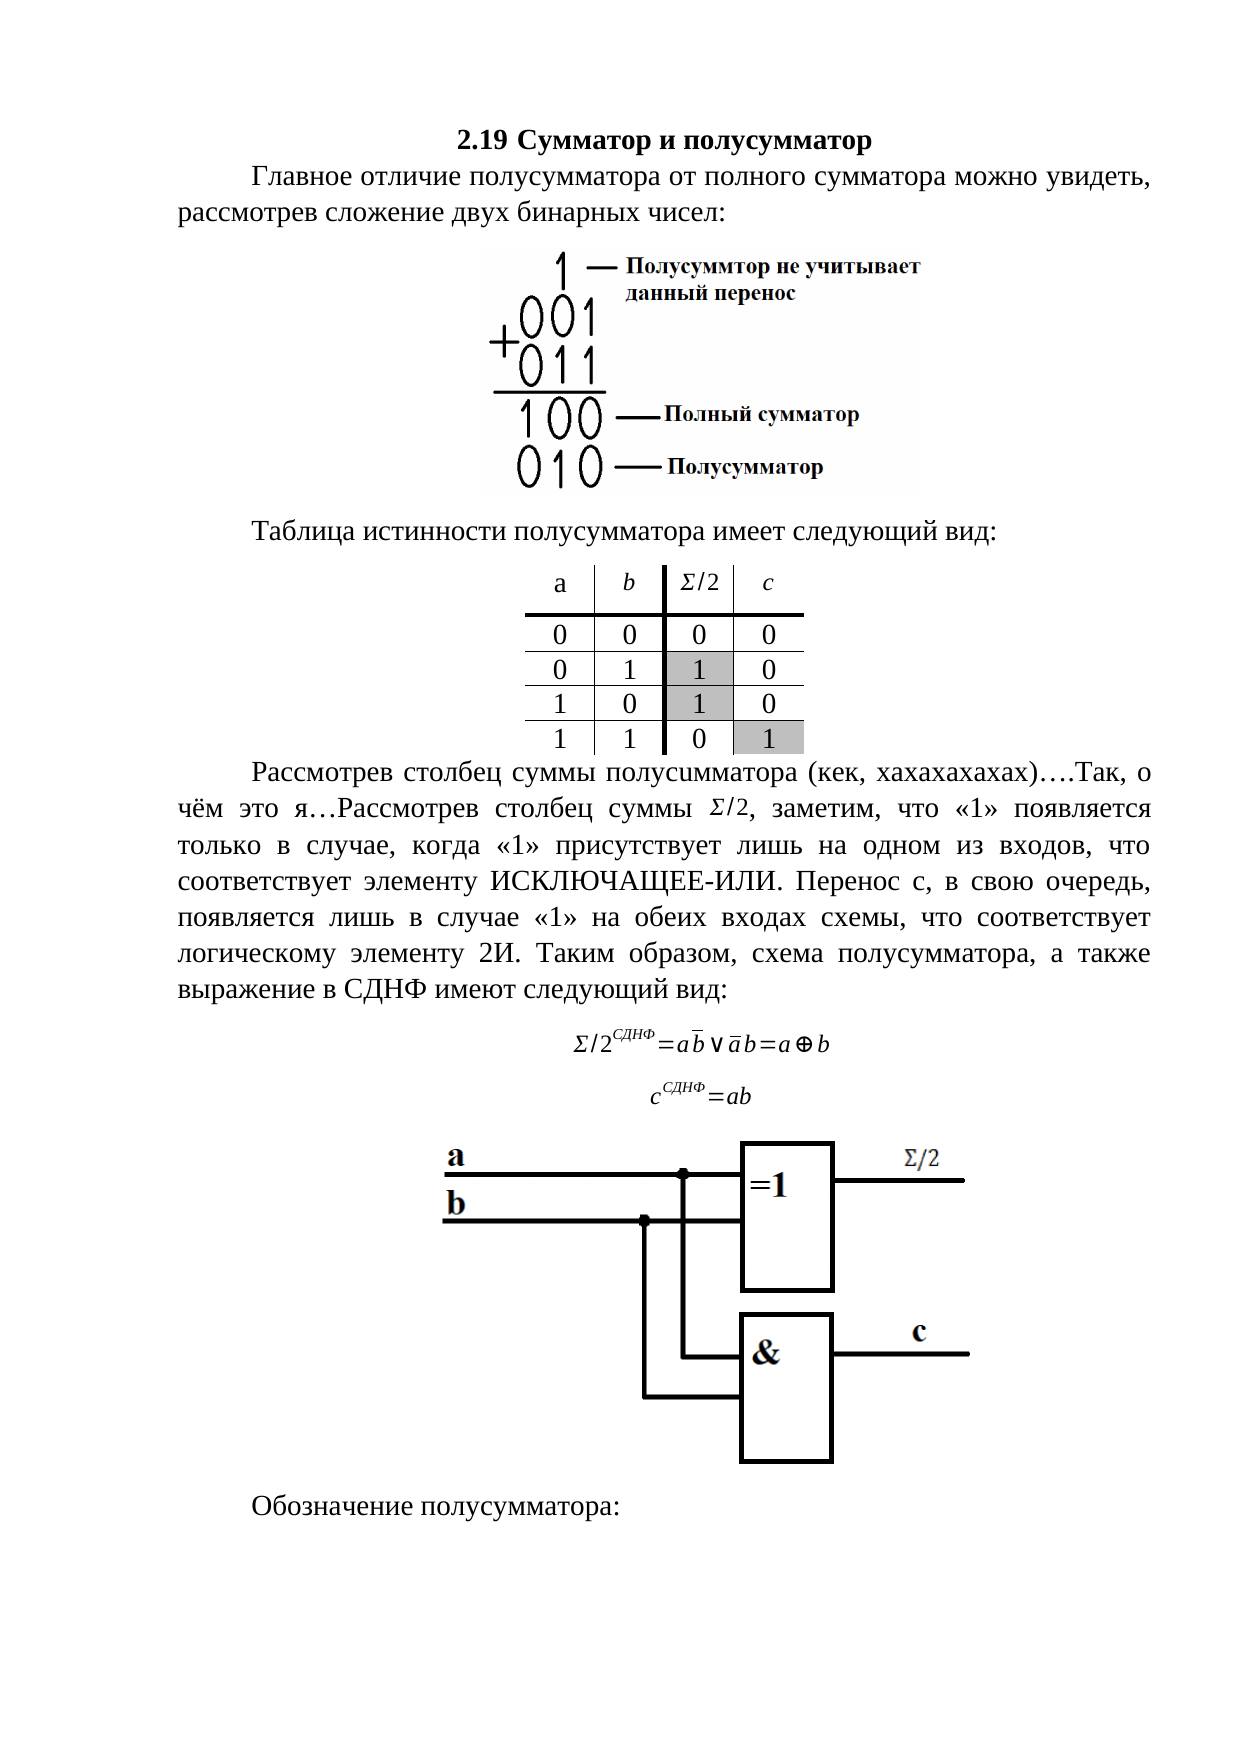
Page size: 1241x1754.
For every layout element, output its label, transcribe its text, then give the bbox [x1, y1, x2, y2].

table_cell 1 [734, 721, 804, 754]
table_cell 0 [734, 617, 804, 651]
table_header [734, 565, 804, 612]
table_cell 1 [595, 721, 662, 754]
table_cell 0 [667, 617, 733, 651]
table_header [667, 565, 733, 612]
text Рассмотрев столбец суммы полусuмматора (кек, хахахахахах)….Так, о чём это я…Рассмотрев столбец суммы , заметим, что «1» появляется только в случае, когда «1» присутствует лишь на одном из входов, что соответствует элементу ИСКЛЮЧАЩЕЕ-ИЛИ. Перенос с, в свою очередь, появляется лишь в случае «1» на обеих входах схемы, что соответствует логическому элементу 2И. Таким образом, схема полусумматора, а также выражение в СДНФ имеют следующий вид: [177, 754, 1152, 1005]
table_cell 1 [595, 652, 662, 685]
text Обозначение полусумматора: [177, 1488, 1152, 1521]
table_cell 0 [734, 686, 804, 720]
table_cell 0 [595, 617, 662, 651]
table_cell 0 [734, 652, 804, 685]
table_cell 1 [667, 652, 733, 685]
table_cell 0 [595, 686, 662, 720]
subtitle Сумматор и полусумматор [177, 122, 1152, 156]
table_cell 0 [667, 721, 733, 754]
table_cell 0 [525, 652, 594, 685]
picture [481, 247, 922, 494]
text Таблица истинности полусумматора имеет следующий вид: [177, 513, 1152, 546]
table_cell 1 [525, 721, 594, 754]
table_header a [525, 565, 594, 612]
picture [425, 1129, 978, 1469]
table_cell 0 [525, 617, 594, 651]
table_header [595, 565, 662, 612]
table_cell 1 [667, 686, 733, 720]
table_cell 1 [525, 686, 594, 720]
text Главное отличие полусумматора от полного сумматора можно увидеть, рассмотрев сложение двух бинарных чисел: [177, 158, 1152, 228]
